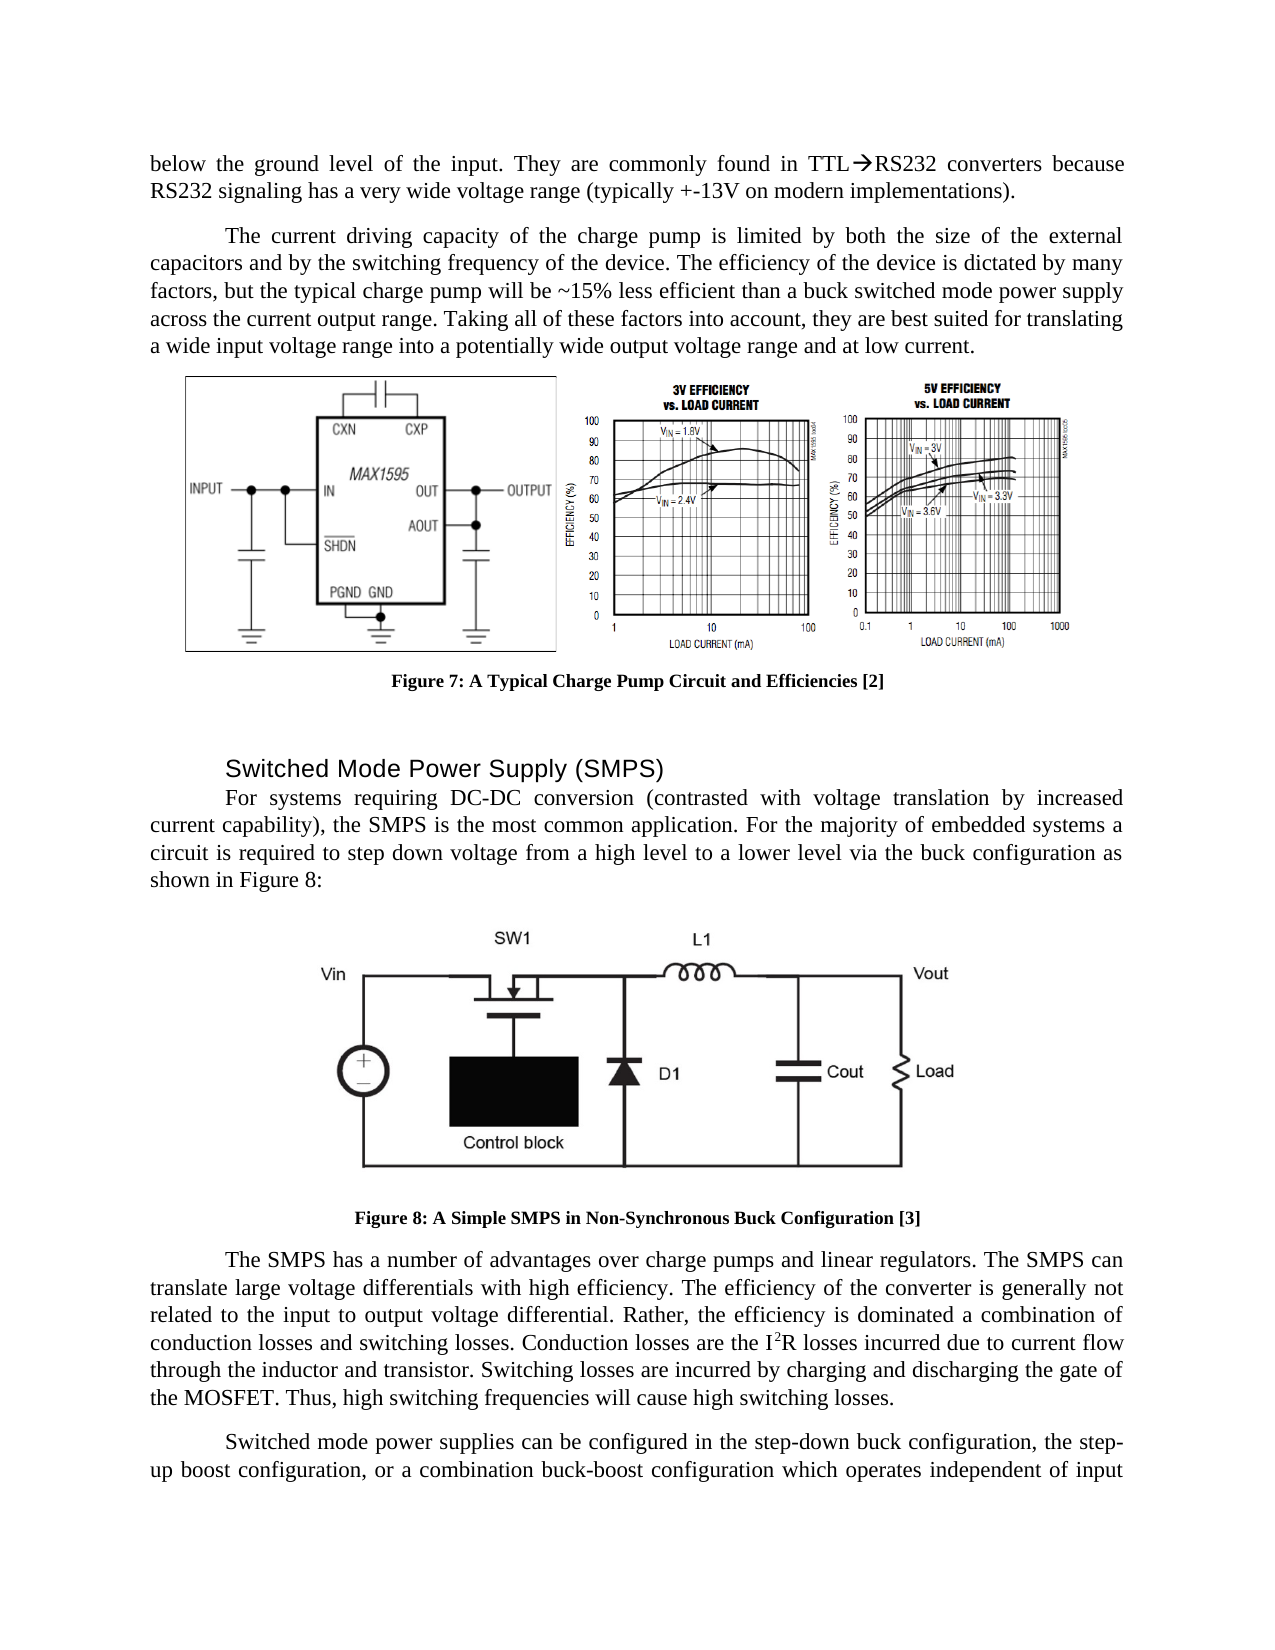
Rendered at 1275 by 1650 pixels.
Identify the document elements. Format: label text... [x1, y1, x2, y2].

text Figure 7: A Typical Charge Pump Circuit and Efficiencies [150, 670, 1125, 692]
picture [185, 376, 1090, 652]
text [150, 1428, 1125, 1482]
text The current driving capacity of the charge pump is limited by both the size of the external capacitors and by the switching frequency of the device. The efficiency of the device is dictated by many factors, but the typical charge pump will be ~15% less efficient than a buck switched mode power supply across the current output range. Taking all of these factors into account, they are best suited for translating a wide input voltage range into a potentially wide output voltage range and at low current. [150, 222, 1125, 359]
text The SMPS has a number of advantages over charge pumps and linear regulators. The SMPS can translate large voltage differentials with high efficiency. The efficiency of the converter is generally not related to the input to output voltage differential. Rather, the efficiency is dominated a combination of conduction losses and switching losses. Conduction losses are the I2R losses incurred due to current flow through the inductor and transistor. Switching losses are incurred by charging and discharging the gate of the MOSFET. Thus, high switching frequencies will cause high switching losses. [150, 1246, 1125, 1410]
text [150, 150, 1125, 204]
picture [311, 910, 964, 1189]
subtitle Switched Mode Power Supply (SMPS) [150, 753, 1125, 782]
text Figure 8: A Simple SMPS in Non-Synchronous Buck Configuration [150, 1207, 1125, 1228]
text For systems requiring DC-DC conversion (contrasted with voltage translation by increased current capability), the SMPS is the most common application. For the majority of embedded systems a circuit is required to step down voltage from a high level to a lower level via the buck configuration as shown in Figure 8: [150, 784, 1125, 893]
